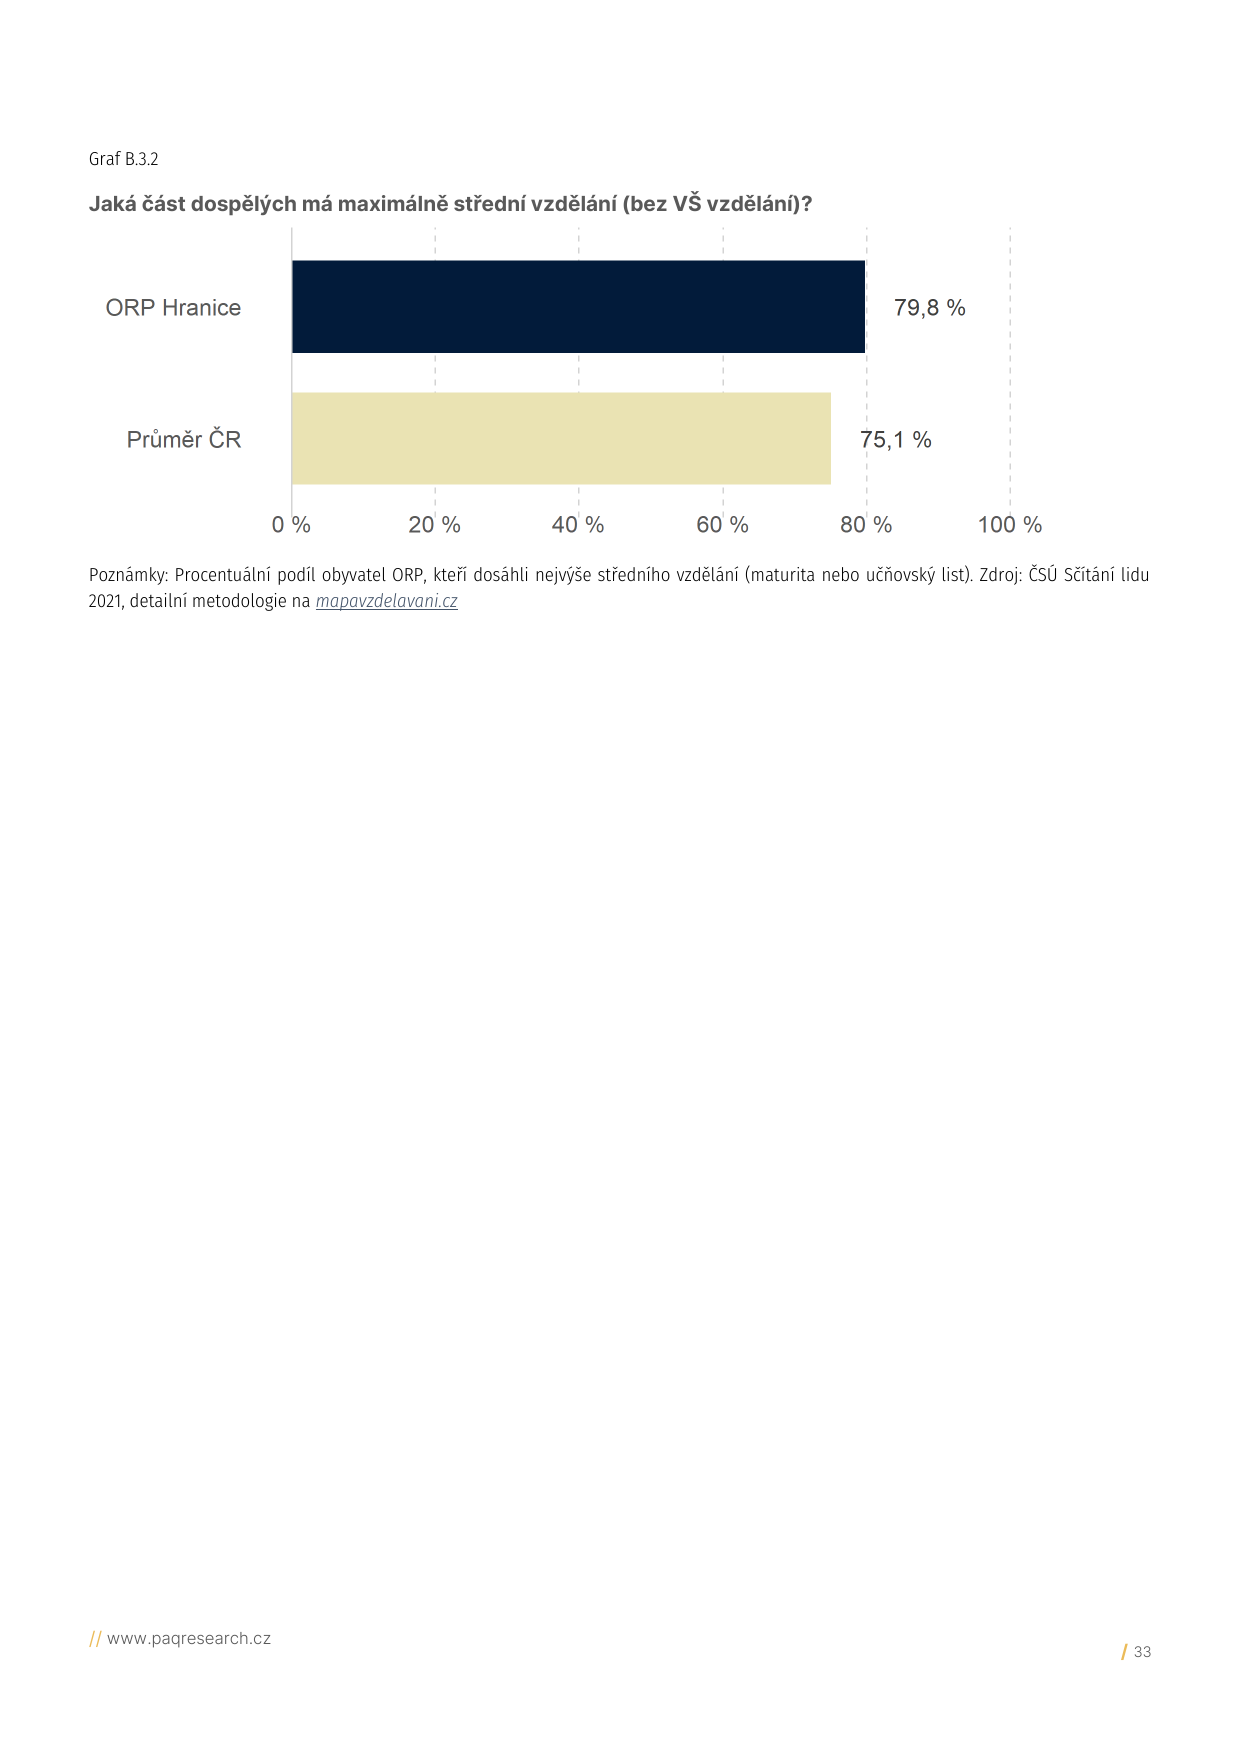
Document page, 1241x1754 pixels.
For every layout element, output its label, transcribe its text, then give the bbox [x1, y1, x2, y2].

text Graf B.3.2 [89, 148, 1152, 170]
picture [88, 216, 1139, 548]
text Jaká část dospělých má maximálně střední vzdělání (bez VŠ vzdělání)? [89, 186, 1152, 216]
text Poznámky: Procentuální podíl obyvatel ORP, kteří dosáhli nejvýše středního vzdělání (maturita nebo učňovský list). Zdroj: ČSÚ Sčítání lidu 2021, detailní metodologie na mapavzdelavani.cz [89, 564, 1152, 613]
